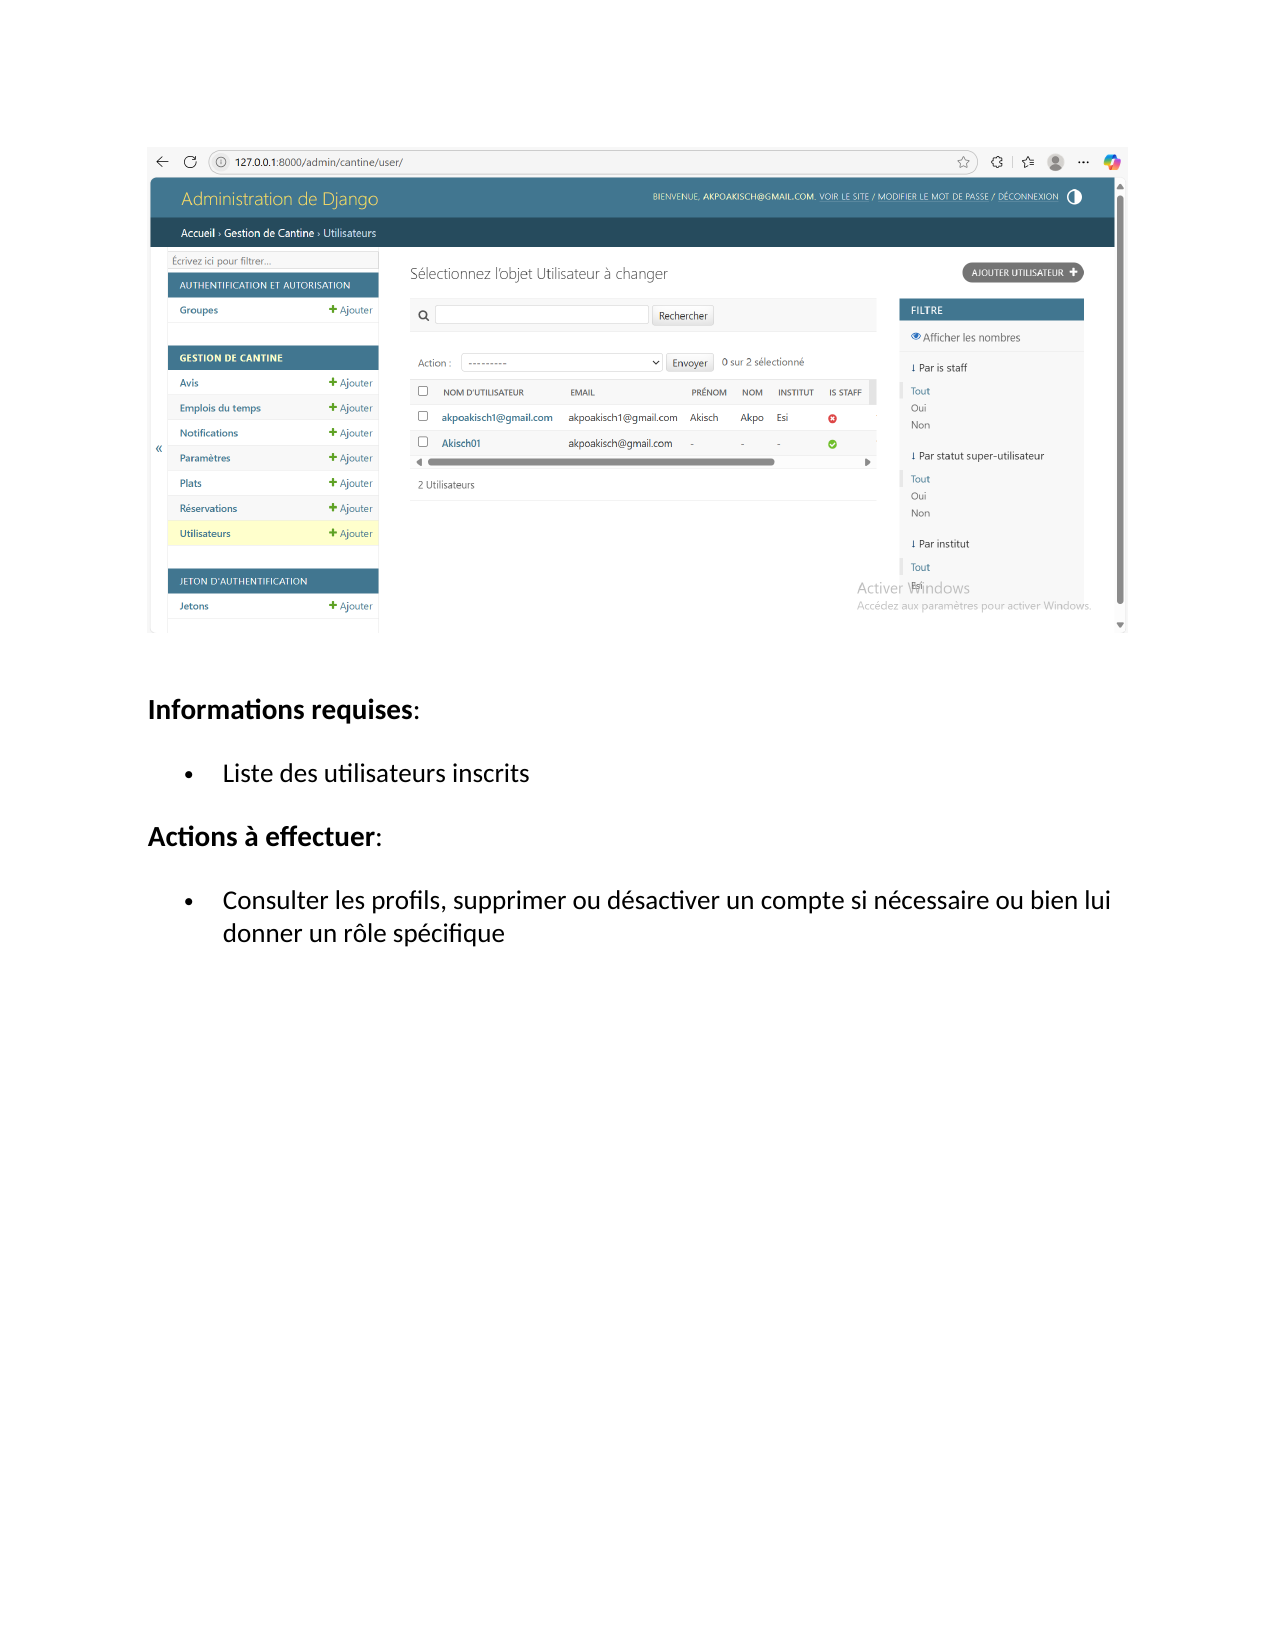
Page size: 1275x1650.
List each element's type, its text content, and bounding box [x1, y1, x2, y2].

text Informations requises: [148, 691, 1127, 727]
list Liste des utilisateurs inscrits [185, 756, 1127, 789]
list Consulter les profils, supprimer ou désactiver un compte si nécessaire ou bien lui donner un rôle spécifique [185, 883, 1127, 949]
text Actions à effectuer: [148, 818, 1127, 854]
picture [147, 147, 1128, 633]
